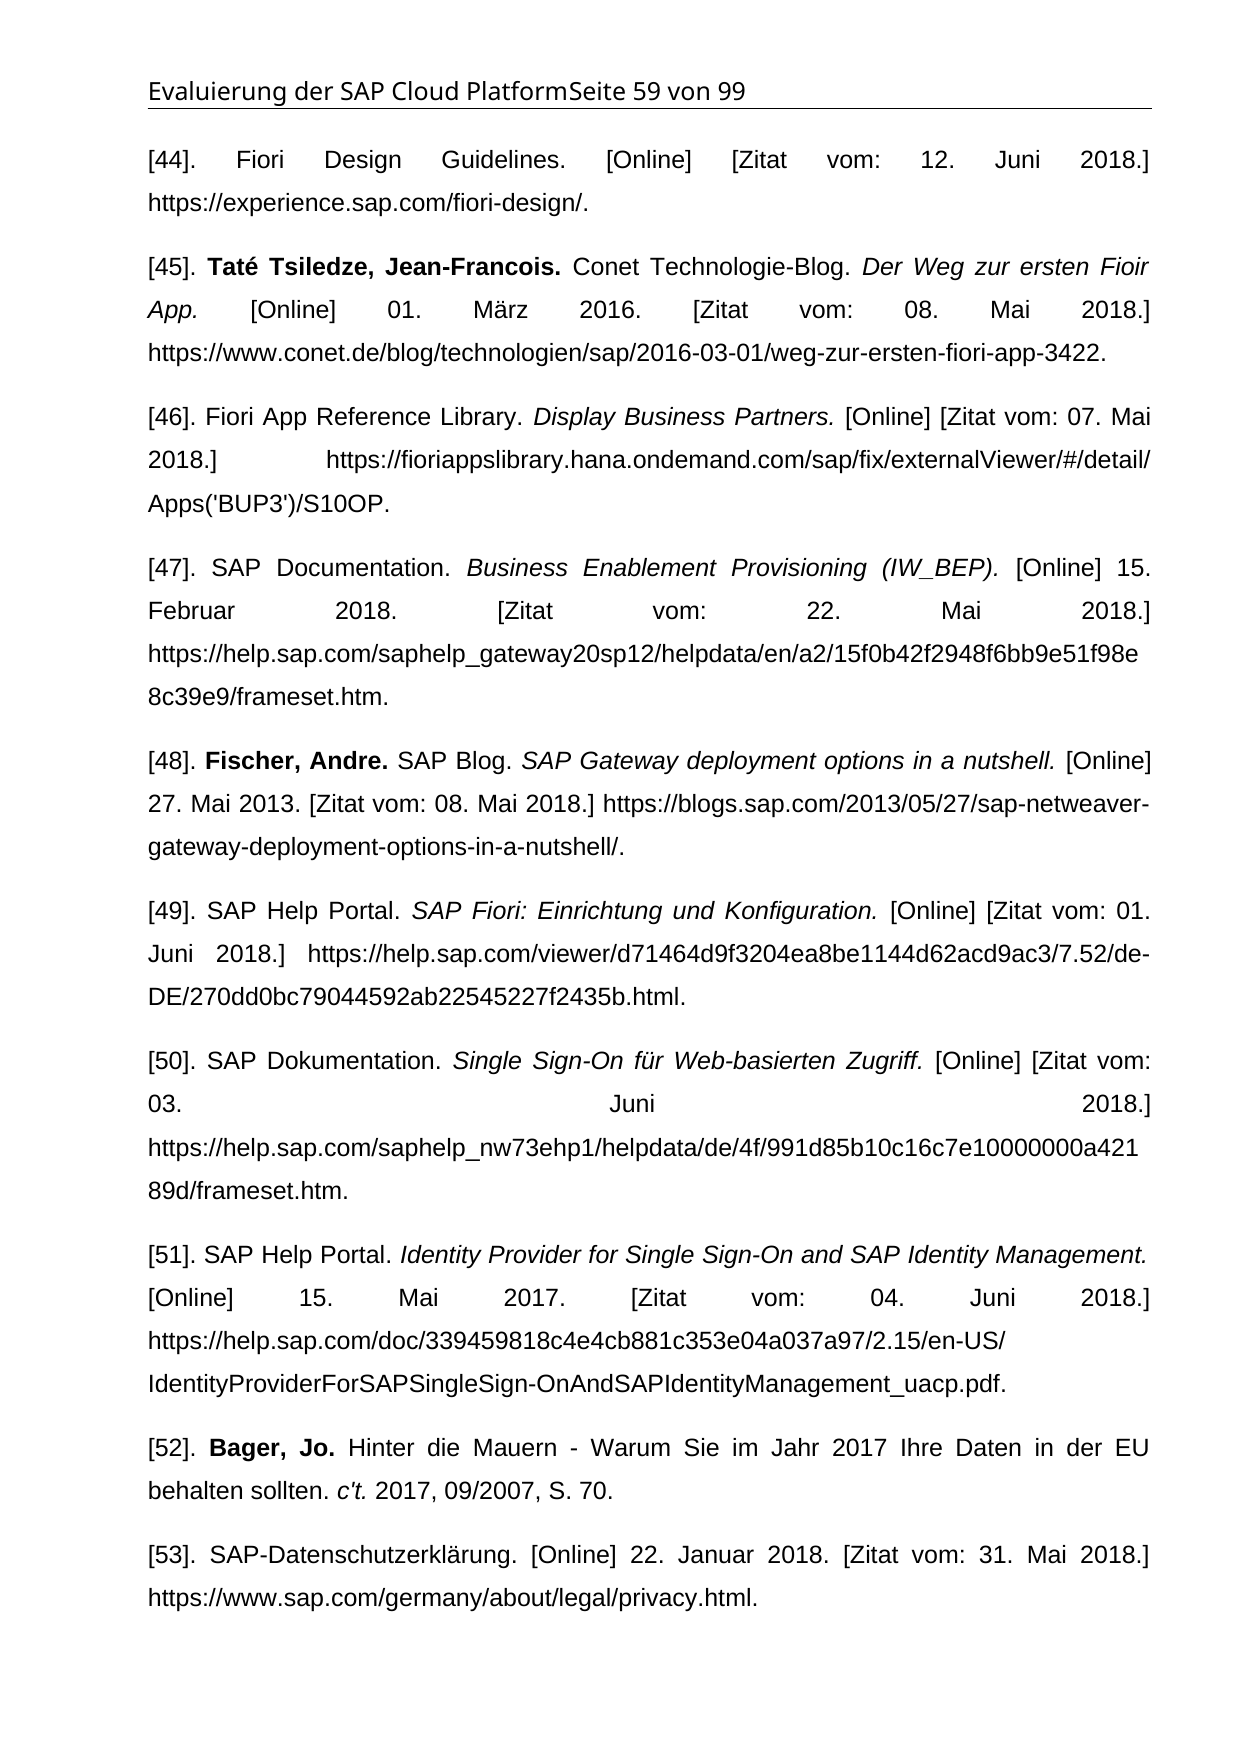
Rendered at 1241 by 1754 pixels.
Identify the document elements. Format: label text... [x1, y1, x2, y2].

text [44]. Fiori Design Guidelines. [Online] [Zitat vom: 12. Juni 2018.] https://experience.sap.com/fiori-design/. [148, 145, 1152, 217]
text [50]. SAP Dokumentation. Single Sign-On für Web-basierten Zugriff. [Online] [Zitat vom: 03. Juni 2018.] https://help.sap.com/saphelp_nw73ehp1/helpdata/de/4f/991d85b10c16c7e10000000a42189d/frameset.htm. [148, 1046, 1152, 1204]
text [52]. Bager, Jo. Hinter die Mauern - Warum Sie im Jahr 2017 Ihre Daten in der EU behalten sollten. c't. 2017, 09/2007, S. 70. [148, 1433, 1152, 1505]
text [46]. Fiori App Reference Library. Display Business Partners. [Online] [Zitat vom: 07. Mai 2018.] https://fioriappslibrary.hana.ondemand.com/sap/fix/externalViewer/#/detail/Apps('BUP3')/S10OP. [148, 402, 1152, 517]
text [49]. SAP Help Portal. SAP Fiori: Einrichtung und Konfiguration. [Online] [Zitat vom: 01. Juni 2018.] https://help.sap.com/viewer/d71464d9f3204ea8be1144d62acd9ac3/7.52/de-DE/270dd0bc79044592ab22545227f2435b.html. [148, 896, 1152, 1011]
text [45]. Taté Tsiledze, Jean-Francois. Conet Technologie-Blog. Der Weg zur ersten Fioir App. [Online] 01. März 2016. [Zitat vom: 08. Mai 2018.] https://www.conet.de/blog/technologien/sap/2016-03-01/weg-zur-ersten-fiori-app-3422. [148, 252, 1152, 367]
text [48]. Fischer, Andre. SAP Blog. SAP Gateway deployment options in a nutshell. [Online] 27. Mai 2013. [Zitat vom: 08. Mai 2018.] https://blogs.sap.com/2013/05/27/sap-netweaver-gateway-deployment-options-in-a-nutshell/. [148, 746, 1152, 861]
text [53]. SAP-Datenschutzerklärung. [Online] 22. Januar 2018. [Zitat vom: 31. Mai 2018.] https://www.sap.com/germany/about/legal/privacy.html. [148, 1540, 1152, 1612]
text [51]. SAP Help Portal. Identity Provider for Single Sign-On and SAP Identity Management. [Online] 15. Mai 2017. [Zitat vom: 04. Juni 2018.] https://help.sap.com/doc/339459818c4e4cb881c353e04a037a97/2.15/en-US/IdentityProviderForSAPSingleSign-OnAndSAPIdentityManagement_uacp.pdf. [148, 1240, 1152, 1398]
text [47]. SAP Documentation. Business Enablement Provisioning (IW_BEP). [Online] 15. Februar 2018. [Zitat vom: 22. Mai 2018.] https://help.sap.com/saphelp_gateway20sp12/helpdata/en/a2/15f0b42f2948f6bb9e51f98e8c39e9/frameset.htm. [148, 553, 1152, 711]
